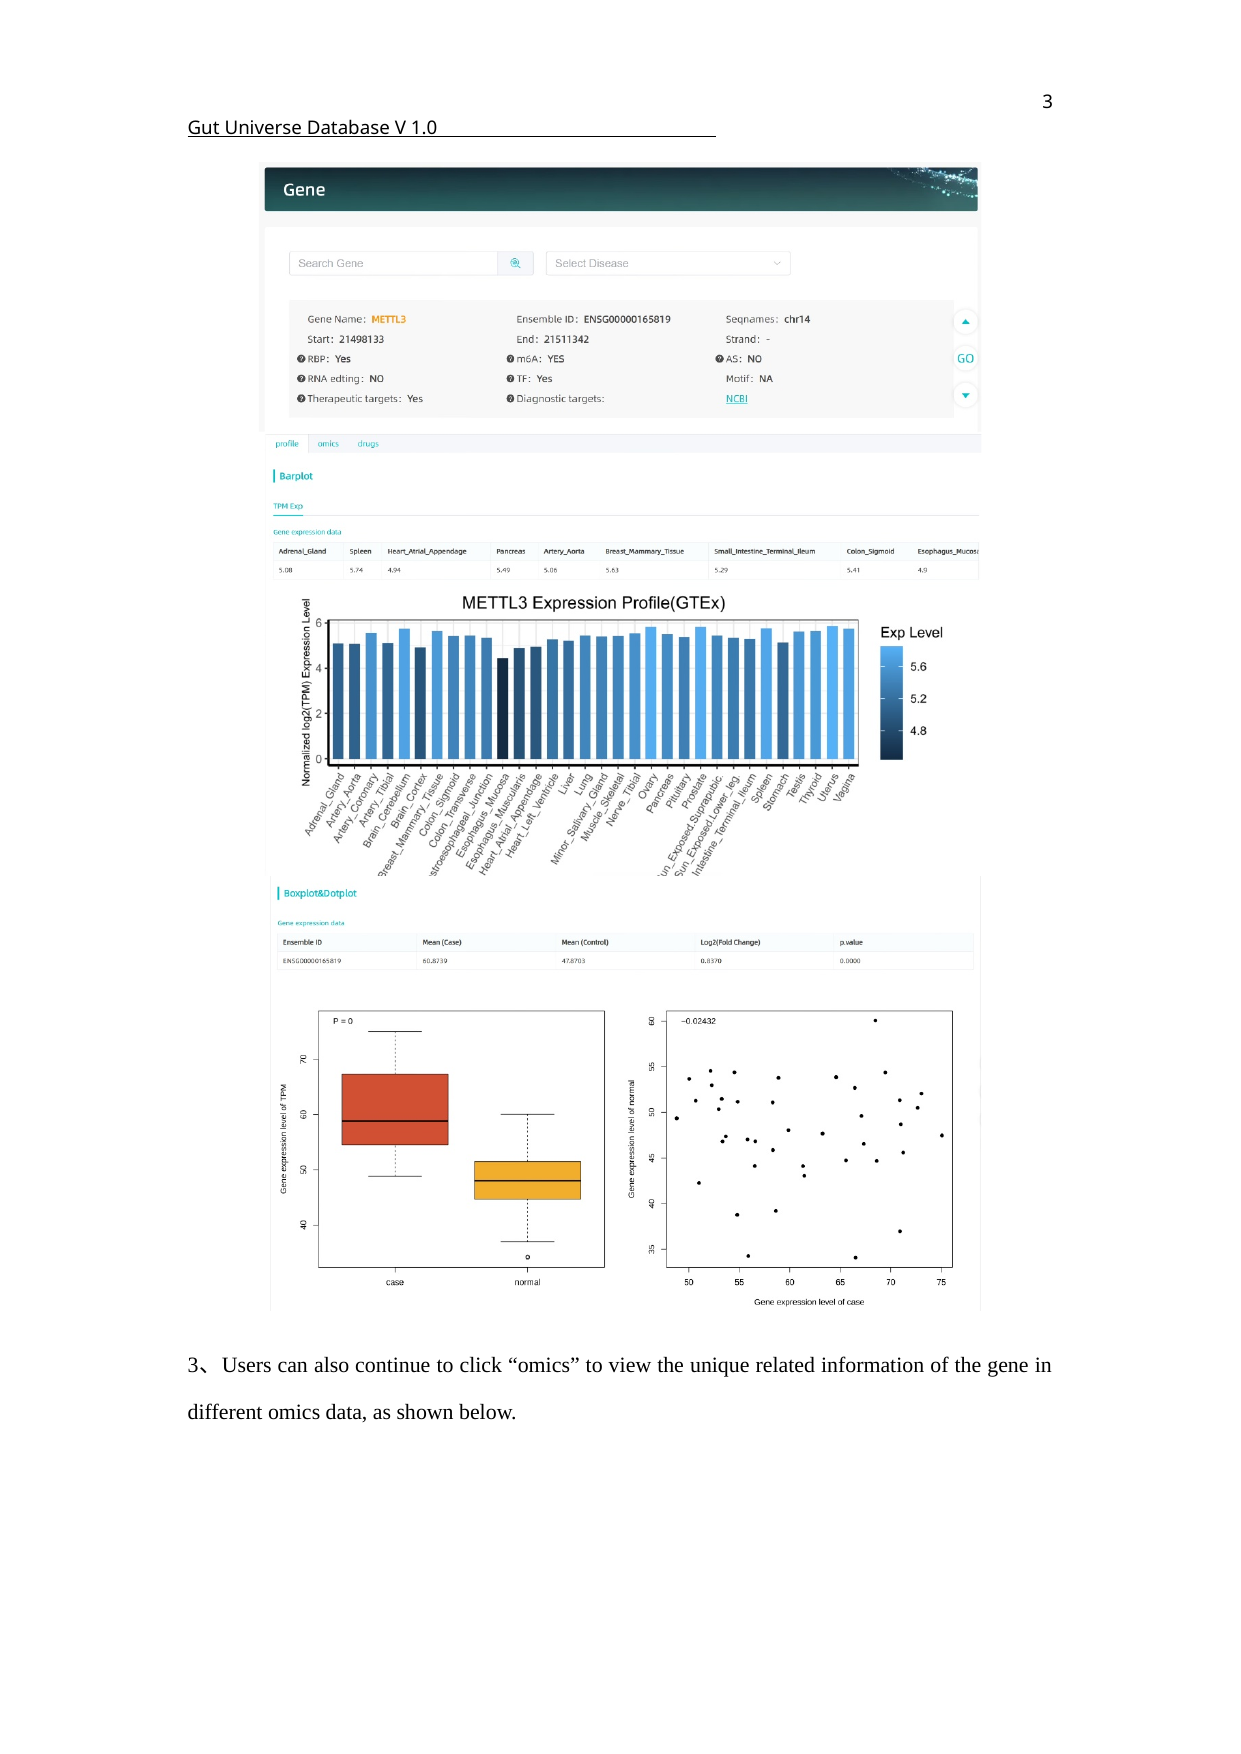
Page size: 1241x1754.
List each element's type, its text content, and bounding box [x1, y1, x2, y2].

picture [258, 162, 982, 1311]
text 3、Users can also continue to click “omics” to view the unique related information of the gene in different omics data, as shown below. [187, 1347, 1053, 1428]
